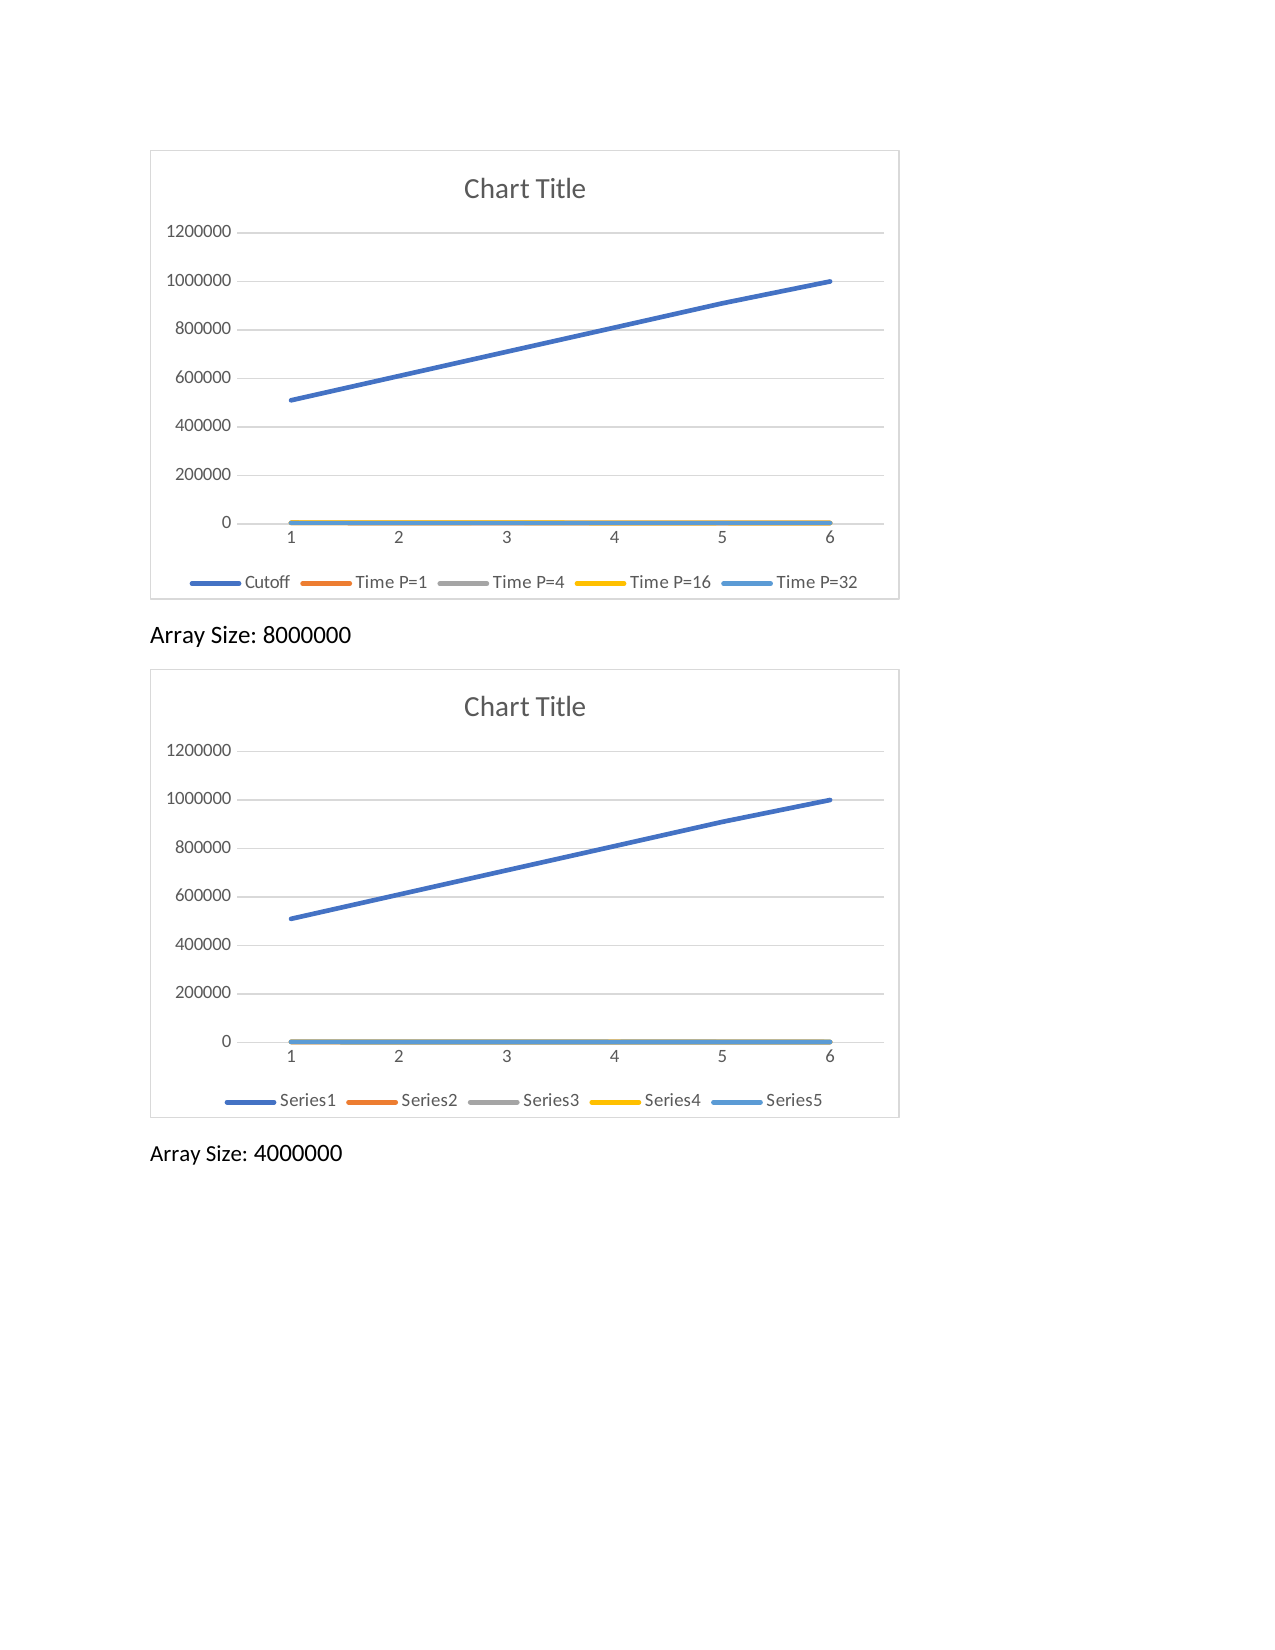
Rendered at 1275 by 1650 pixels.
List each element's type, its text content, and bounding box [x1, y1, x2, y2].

text Array Size: 4000000 [150, 1137, 1125, 1168]
text Array Size: 8000000 [150, 619, 1125, 649]
